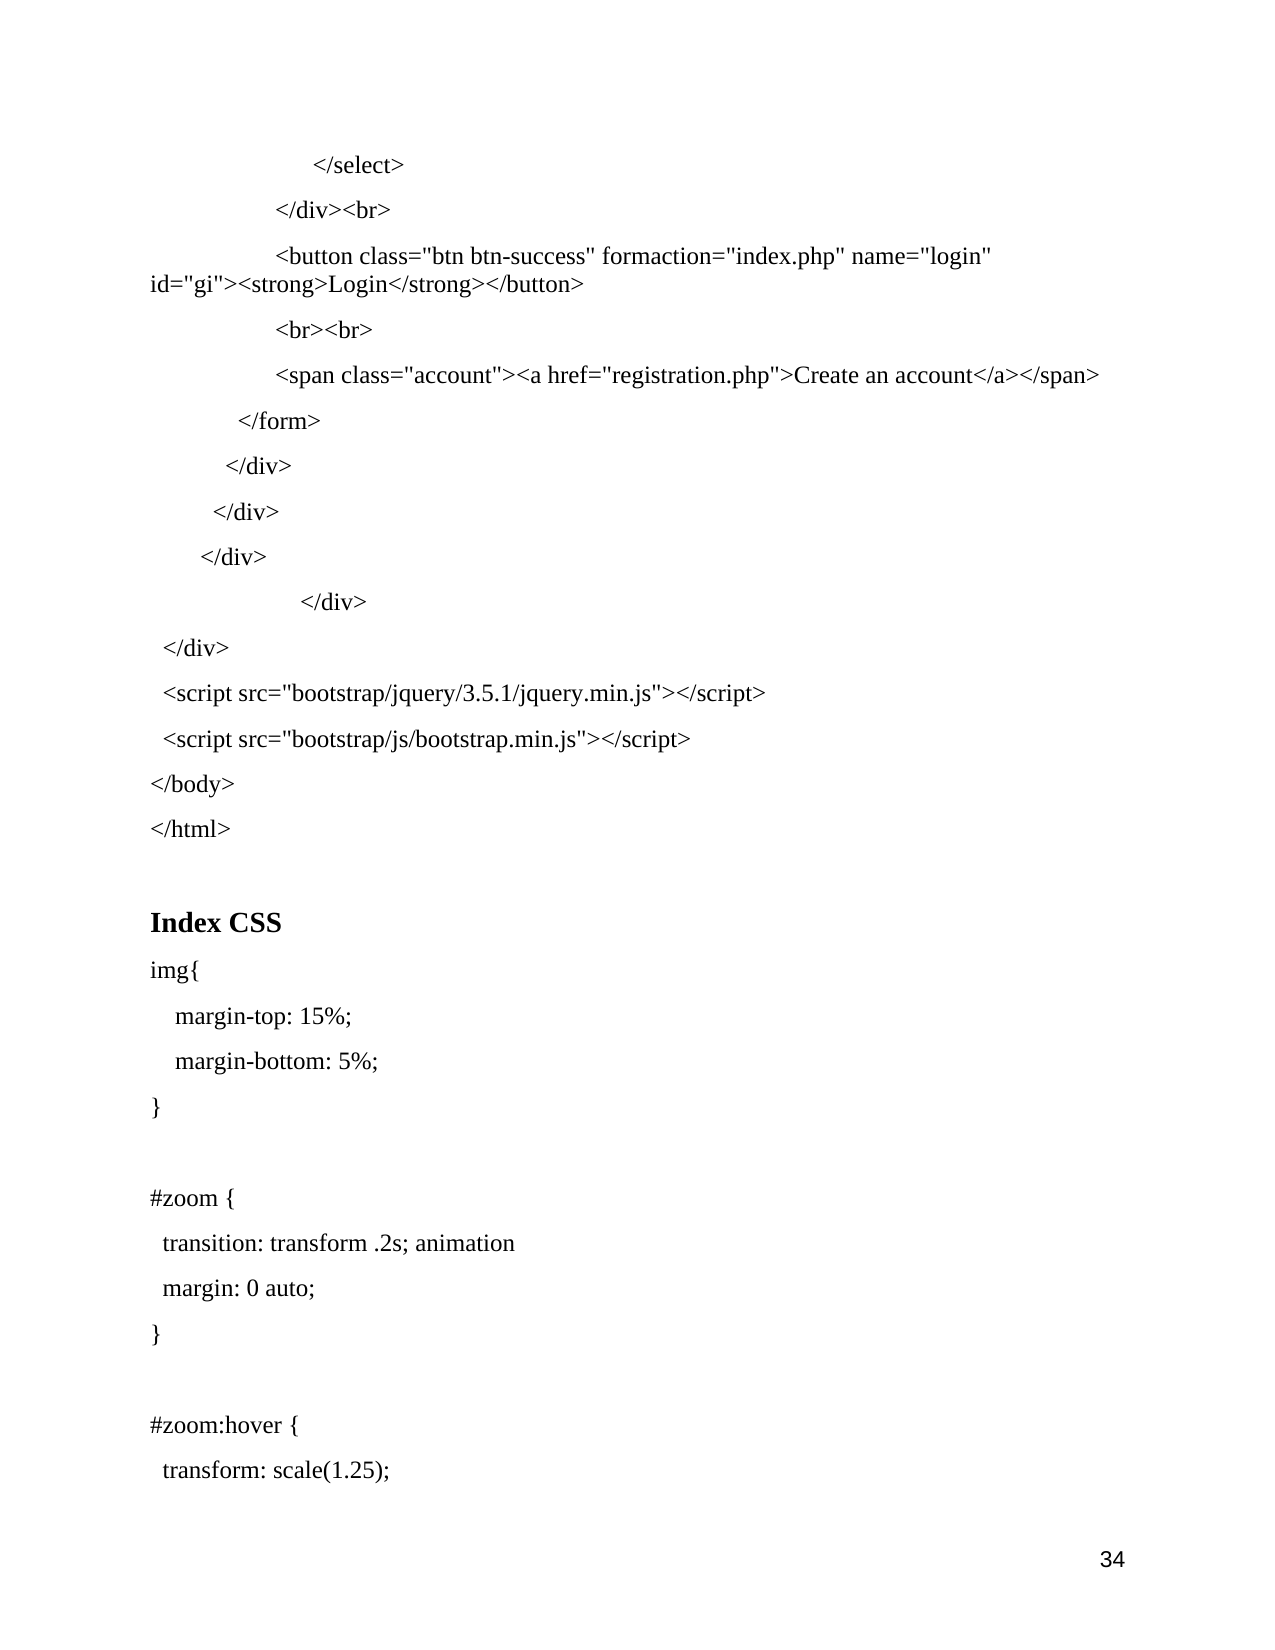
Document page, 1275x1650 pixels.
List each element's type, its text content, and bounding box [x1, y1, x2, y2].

text margin-top: 15%; [150, 1001, 1125, 1030]
text margin-bottom: 5%; [150, 1046, 1125, 1075]
text </div> [150, 497, 1125, 525]
text </body> [150, 769, 1125, 798]
text <br><br> [150, 315, 1125, 344]
text </html> [150, 814, 1125, 843]
text } [150, 1319, 1125, 1348]
text </div> [150, 587, 1125, 616]
text </div><br> [150, 195, 1125, 224]
text #zoom { [150, 1183, 1125, 1211]
text </div> [150, 542, 1125, 571]
text img{ [150, 956, 1125, 984]
text } [150, 1092, 1125, 1121]
text <script src="bootstrap/js/bootstrap.min.js"></script> [150, 724, 1125, 752]
text <button class="btn btn-success" formaction="index.php" name="login" id="gi"><strong>Login</strong></button> [150, 241, 1125, 298]
text #zoom:hover { [150, 1410, 1125, 1438]
text <script src="bootstrap/jquery/3.5.1/jquery.min.js"></script> [150, 678, 1125, 707]
text transform: scale(1.25); [150, 1455, 1125, 1484]
text </form> [150, 406, 1125, 434]
text </div> [150, 451, 1125, 480]
text </select> [150, 150, 1125, 179]
text transition: transform .2s; animation [150, 1228, 1125, 1257]
text Index CSS [150, 905, 1125, 939]
text <span class="account"><a href="registration.php">Create an account</a></span> [150, 360, 1125, 389]
text </div> [150, 633, 1125, 662]
text margin: 0 auto; [150, 1273, 1125, 1302]
